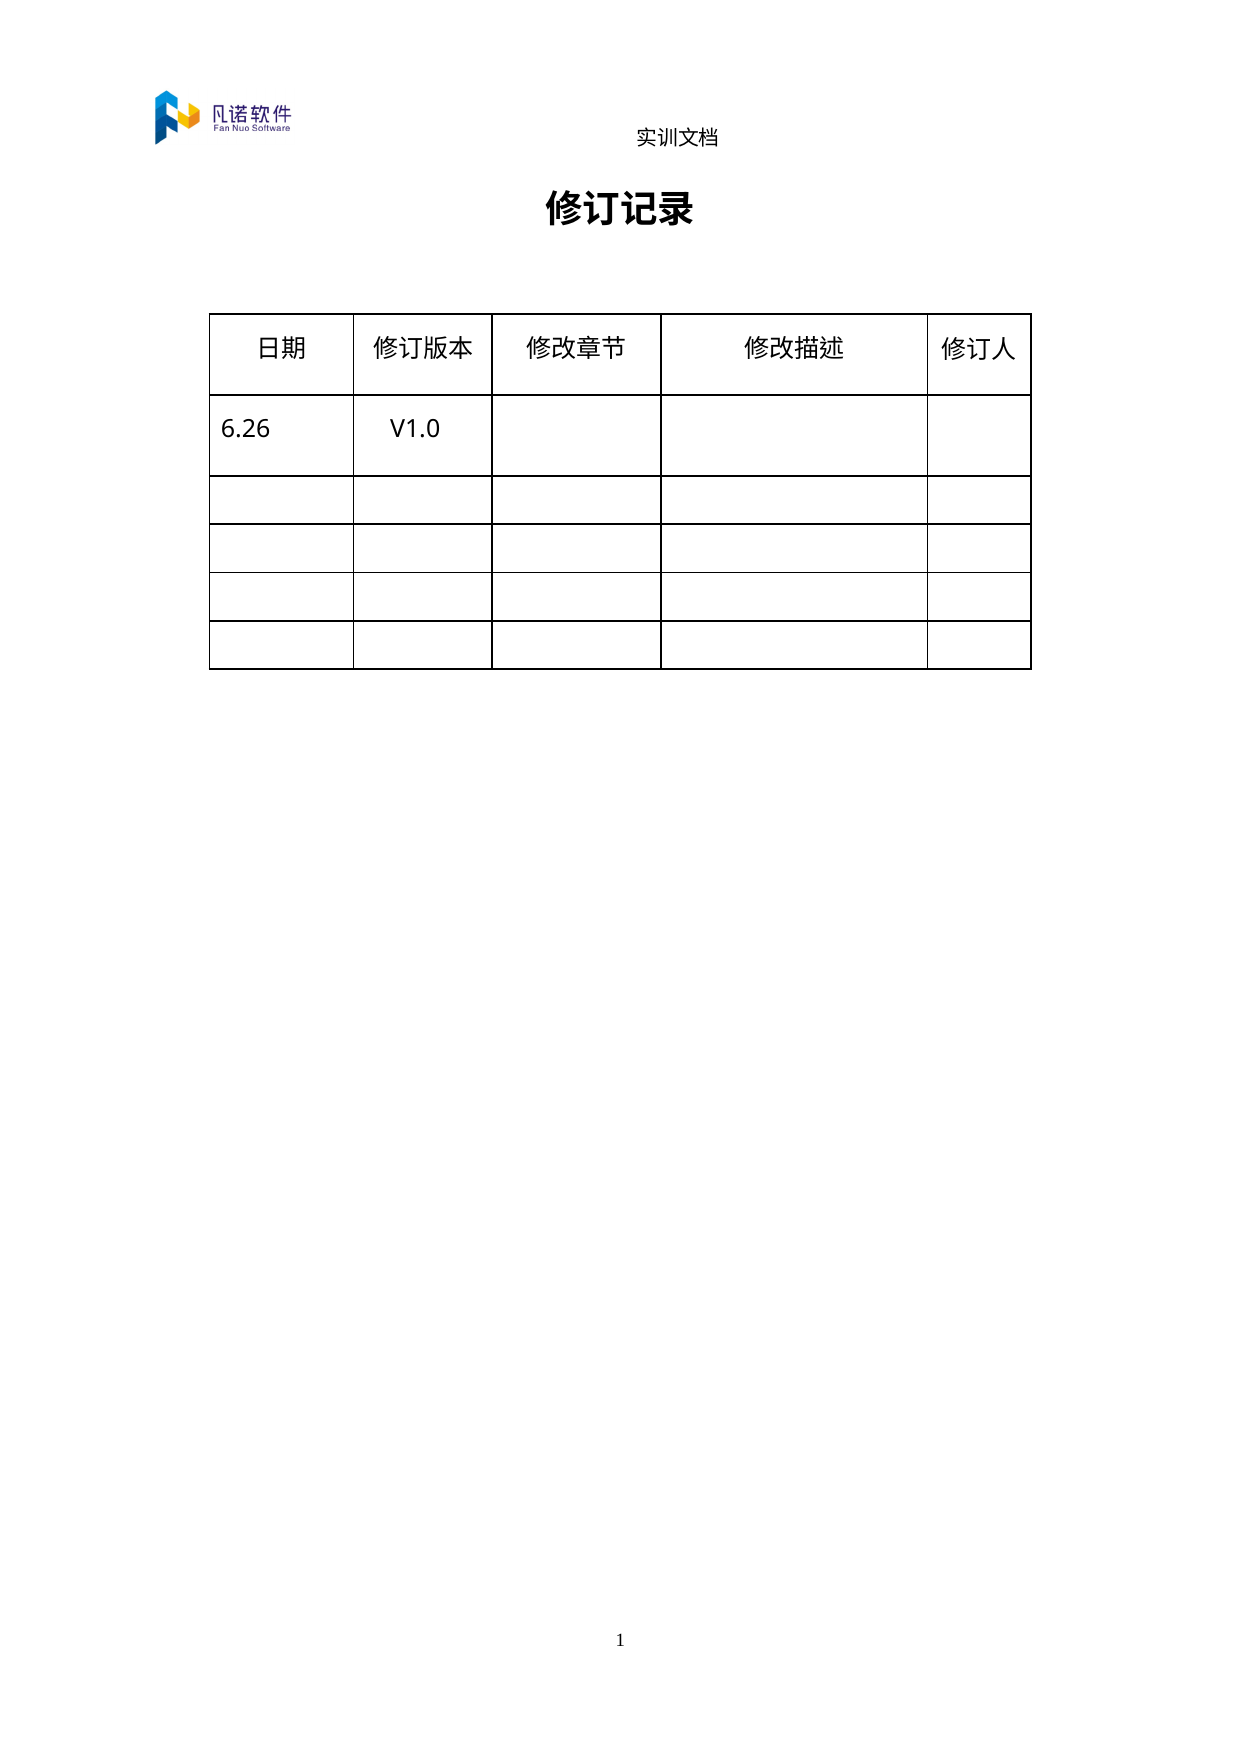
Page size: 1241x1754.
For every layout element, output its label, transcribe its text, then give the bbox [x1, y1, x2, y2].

table_cell [354, 477, 491, 523]
picture [150, 88, 295, 145]
table_cell [662, 573, 927, 620]
table_cell [928, 477, 1030, 523]
table_cell [210, 573, 353, 620]
table_cell [928, 622, 1030, 668]
table_header 修订版本 [354, 315, 491, 394]
table_cell [210, 477, 353, 523]
table_header 日期 [210, 315, 353, 394]
table_cell [928, 525, 1030, 572]
table_cell [493, 477, 660, 523]
table_header 修改章节 [493, 315, 660, 394]
table_cell [662, 525, 927, 572]
table_cell [493, 525, 660, 572]
table_cell [928, 396, 1030, 475]
table_cell [210, 525, 353, 572]
table_cell [662, 396, 927, 475]
table_cell 6.26 [210, 396, 353, 475]
table_cell [493, 622, 660, 668]
table_header 修订人 [928, 315, 1030, 394]
table_cell V1.0 [354, 396, 491, 475]
table_cell [493, 396, 660, 475]
table_header 修改描述 [662, 315, 927, 394]
table_cell [354, 573, 491, 620]
table_cell [662, 622, 927, 668]
text 修订记录 [150, 174, 1090, 239]
table_cell [493, 573, 660, 620]
table_cell [928, 573, 1030, 620]
table_cell [354, 525, 491, 572]
table_cell [662, 477, 927, 523]
table_cell [354, 622, 491, 668]
table_cell [210, 622, 353, 668]
